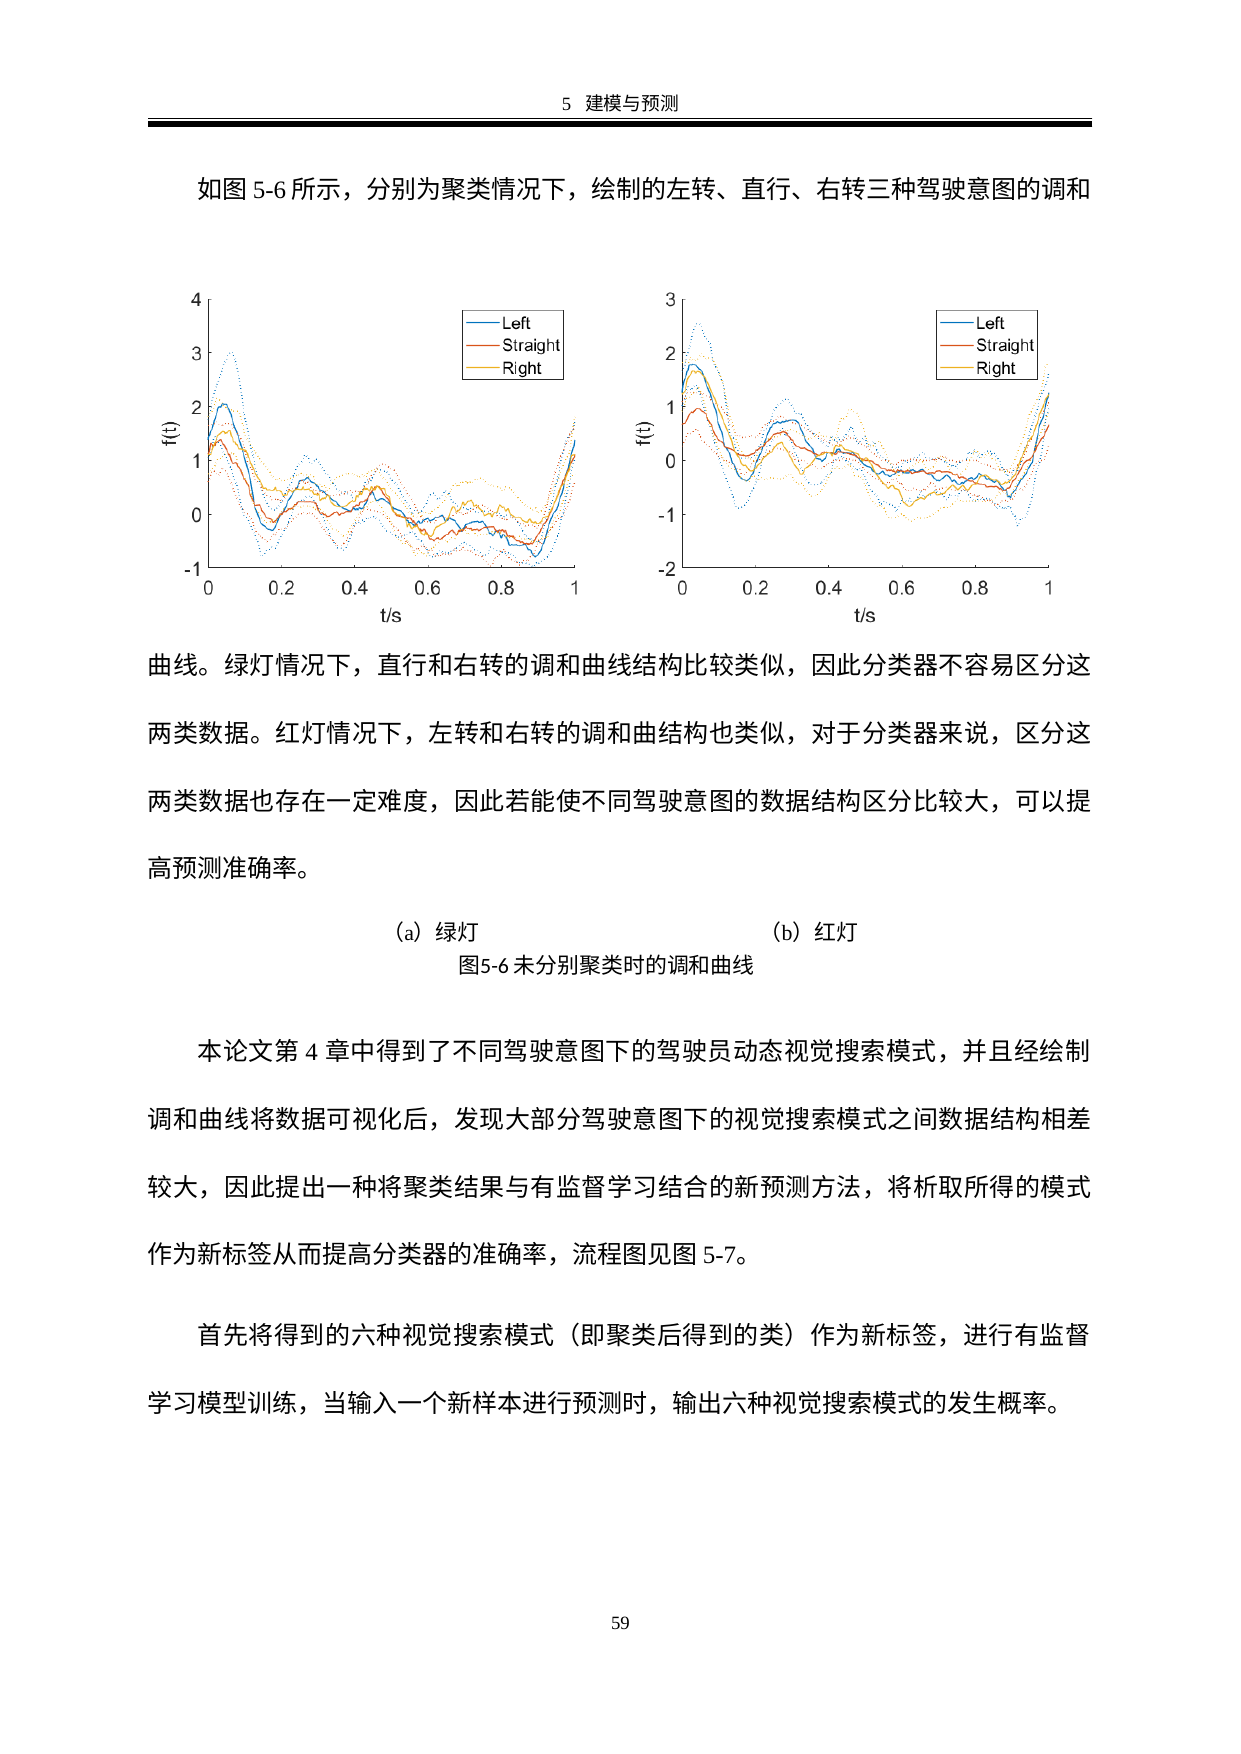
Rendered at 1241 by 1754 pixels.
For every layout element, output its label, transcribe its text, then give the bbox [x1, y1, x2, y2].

subtitle 未分别聚类时的调和曲线 [148, 947, 1092, 981]
picture [146, 272, 619, 627]
text （a）绿灯 （b）红灯 [148, 913, 1092, 947]
text 本论文第4 章中得到了不同驾驶意图下的驾驶员动态视觉搜索模式，并且经绘制调和曲线将数据可视化后，发现大部分驾驶意图下的视觉搜索模式之间数据结构相差较大，因此提出一种将聚类结果与有监督学习结合的新预测方法，将析取所得的模式作为新标签从而提高分类器的准确率，流程图见图5-7。 [148, 1015, 1092, 1287]
picture [620, 272, 1093, 627]
text 首先将得到的六种视觉搜索模式（即聚类后得到的类）作为新标签，进行有监督学习模型训练，当输入一个新样本进行预测时，输出六种视觉搜索模式的发生概率。 [148, 1299, 1092, 1435]
